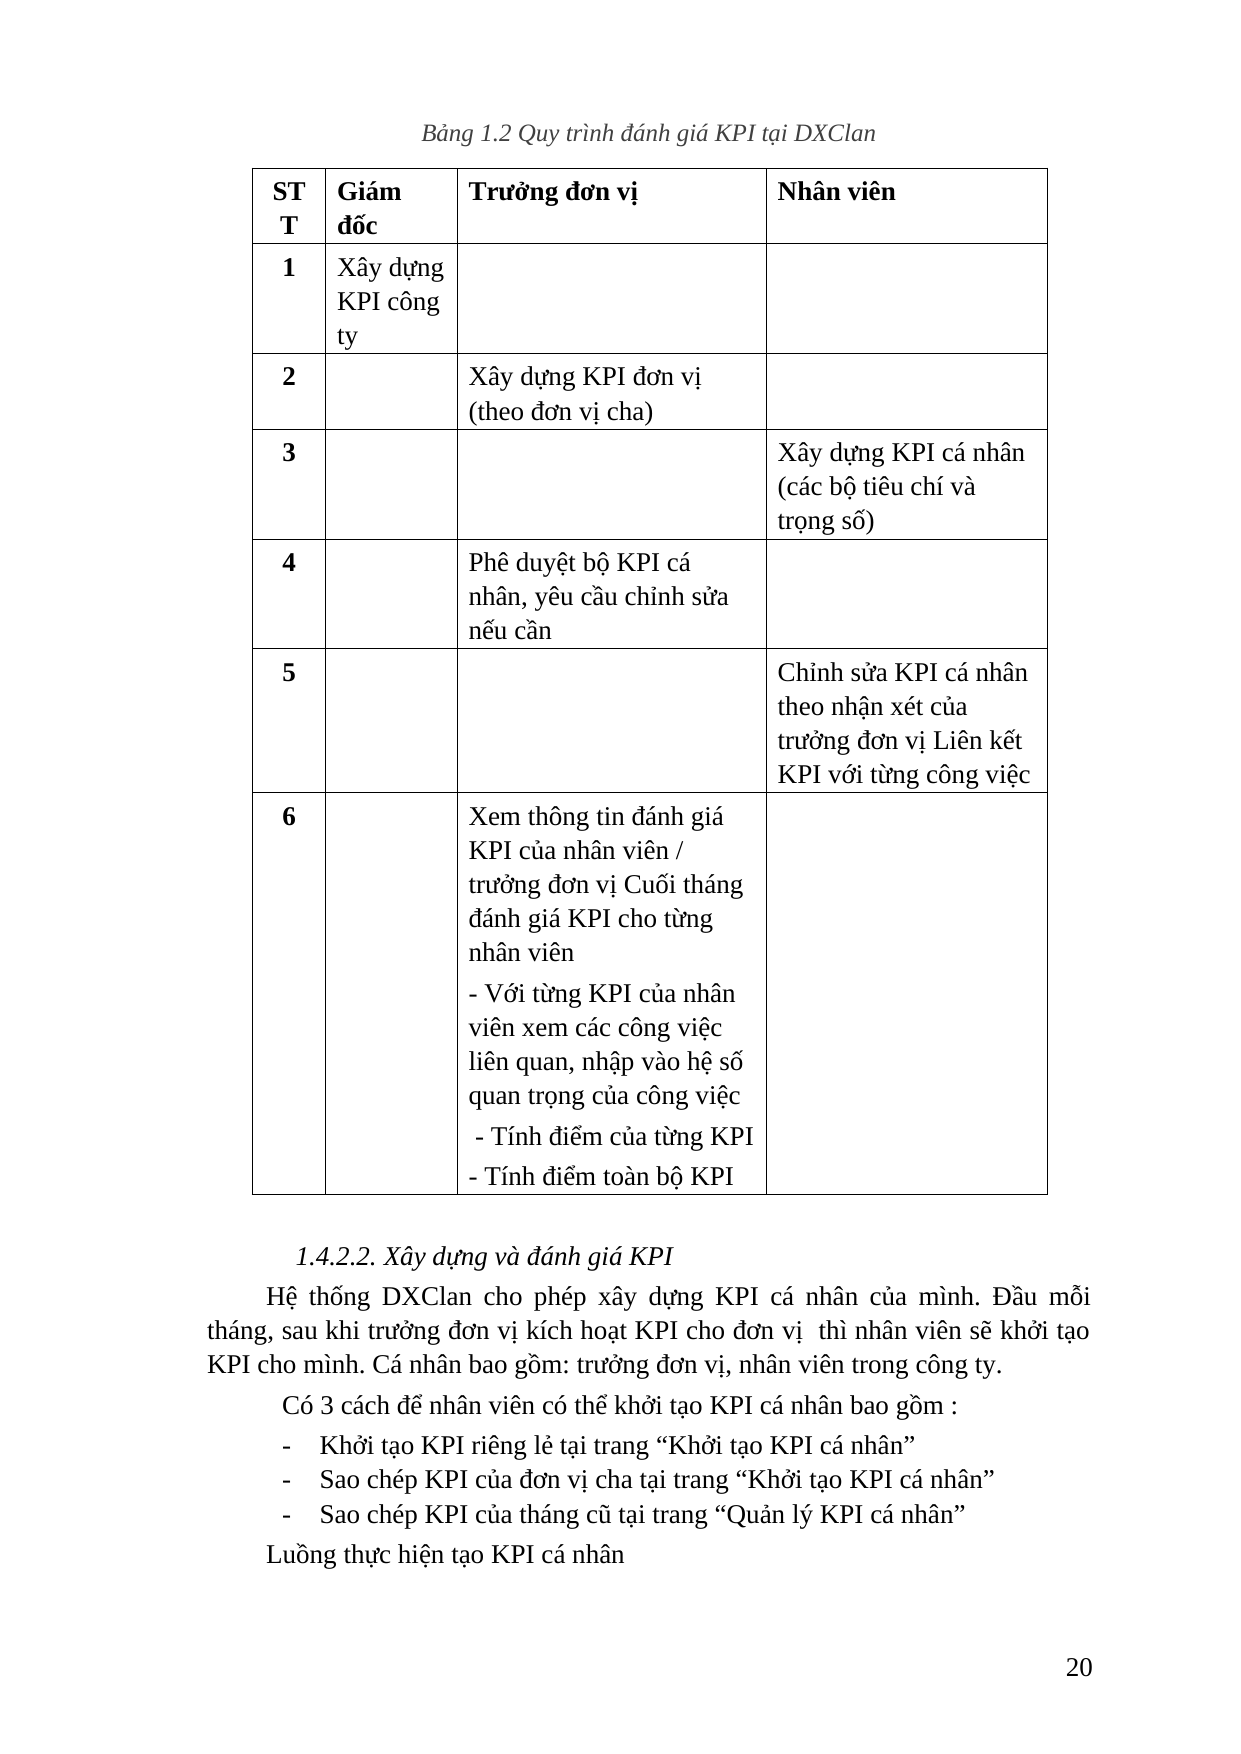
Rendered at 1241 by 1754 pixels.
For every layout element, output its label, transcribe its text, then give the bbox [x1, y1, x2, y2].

text Có 3 cách để nhân viên có thể khởi tạo KPI cá nhân bao gồm : [207, 1389, 1092, 1420]
table_cell [326, 649, 457, 792]
text Hệ thống DXClan cho phép xây dựng KPI cá nhân của mình. Đầu mỗi tháng, sau khi trưởng đơn vị kích hoạt KPI cho đơn vị thì nhân viên sẽ khởi tạo KPI cho mình. Cá nhân bao gồm: trưởng đơn vị, nhân viên trong công ty. [207, 1280, 1092, 1380]
table_cell Chỉnh sửa KPI cá nhân theo nhận xét của trưởng đơn vị Liên kết KPI với từng công việc [767, 649, 1047, 792]
table_cell [767, 244, 1047, 353]
table_cell Xây dựng KPI đơn vị (theo đơn vị cha) [458, 354, 766, 429]
table_cell 2 [253, 354, 325, 429]
table_cell 4 [253, 540, 325, 648]
table_cell Xây dựng KPI công ty [326, 244, 457, 353]
table_header Giám đốc [326, 169, 457, 243]
table_cell [767, 793, 1047, 1194]
table_header Trưởng đơn vị [458, 169, 766, 243]
table_cell [458, 430, 766, 538]
table_cell [326, 430, 457, 538]
table_cell Phê duyệt bộ KPI cá nhân, yêu cầu chỉnh sửa nếu cần [458, 540, 766, 648]
subtitle Xây dựng và đánh giá KPI [207, 1240, 1092, 1271]
list Sao chép KPI của tháng cũ tại trang “Quản lý KPI cá nhân” [282, 1498, 1092, 1529]
table_cell 5 [253, 649, 325, 792]
table_cell [326, 354, 457, 429]
table_cell 1 [253, 244, 325, 353]
table_cell 6 [253, 793, 325, 1194]
table_cell [458, 244, 766, 353]
table_cell [326, 793, 457, 1194]
table_header STT [253, 169, 325, 243]
table_cell Xem thông tin đánh giá KPI của nhân viên / trưởng đơn vị Cuối tháng đánh giá KPI cho từng nhân viên - Với từng KPI của nhân viên xem các công việc liên quan, nhập vào hệ số quan trọng của công việc - Tính điểm của từng KPI - Tính điểm toàn bộ KPI [458, 793, 766, 1194]
table_cell 3 [253, 430, 325, 538]
table_cell [458, 649, 766, 792]
list Khởi tạo KPI riêng lẻ tại trang “Khởi tạo KPI cá nhân” [282, 1429, 1092, 1461]
table_header Nhân viên [767, 169, 1047, 243]
table_cell Xây dựng KPI cá nhân (các bộ tiêu chí và trọng số) [767, 430, 1047, 538]
table_cell [326, 540, 457, 648]
table_cell [767, 540, 1047, 648]
text Luồng thực hiện tạo KPI cá nhân [266, 1538, 1092, 1569]
table_cell [767, 354, 1047, 429]
list Sao chép KPI của đơn vị cha tại trang “Khởi tạo KPI cá nhân” [282, 1463, 1092, 1495]
